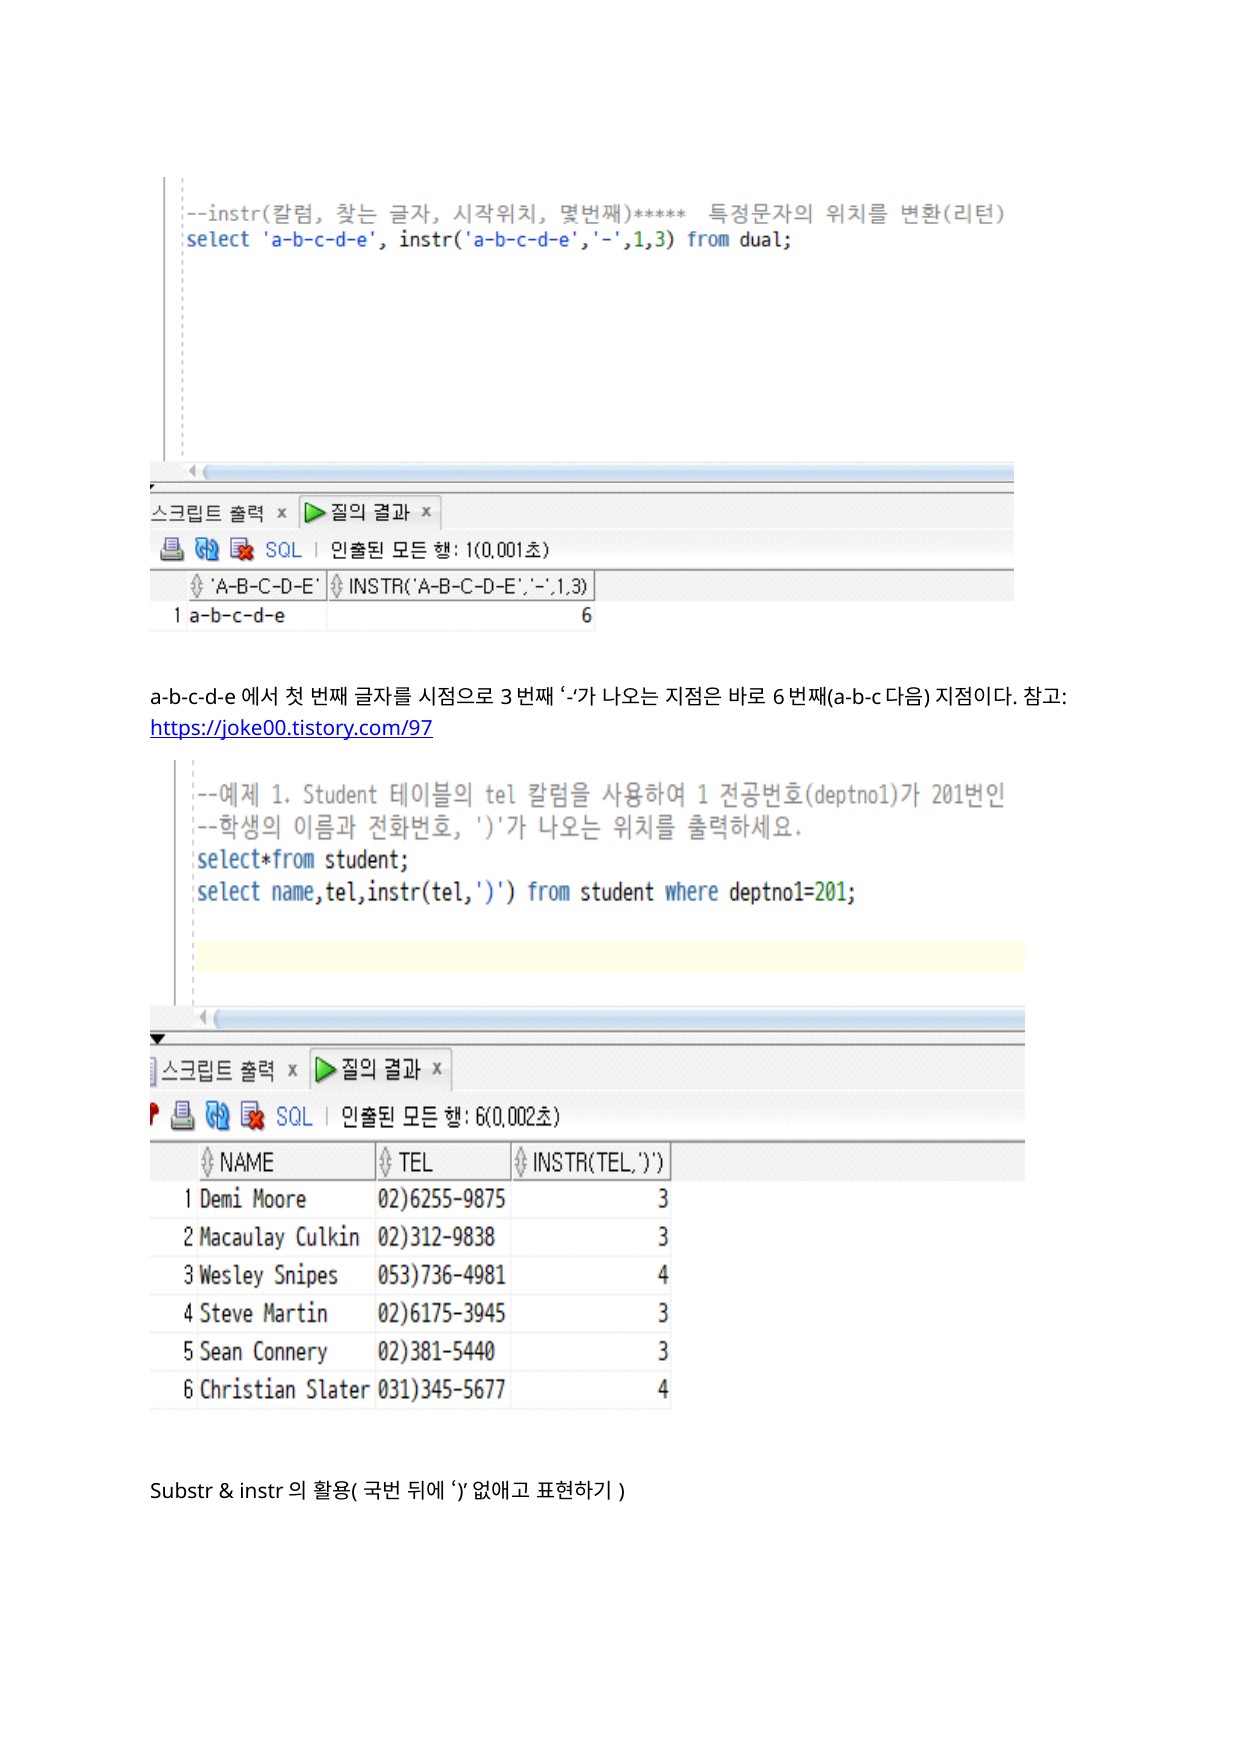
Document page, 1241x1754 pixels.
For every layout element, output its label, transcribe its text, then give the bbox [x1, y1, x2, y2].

text a-b-c-d-e 에서 첫 번째 글자를 시점으로 3번째 ‘-‘가 나오는 지점은 바로 6번째(a-b-c다음) 지점이다. 참고: https://joke00.tistory.com/97 [150, 680, 1090, 741]
picture [150, 760, 1025, 1456]
text Substr & instr의 활용( 국번 뒤에 ‘)’ 없애고 표현하기 ) [150, 1474, 1090, 1505]
picture [150, 177, 1014, 662]
